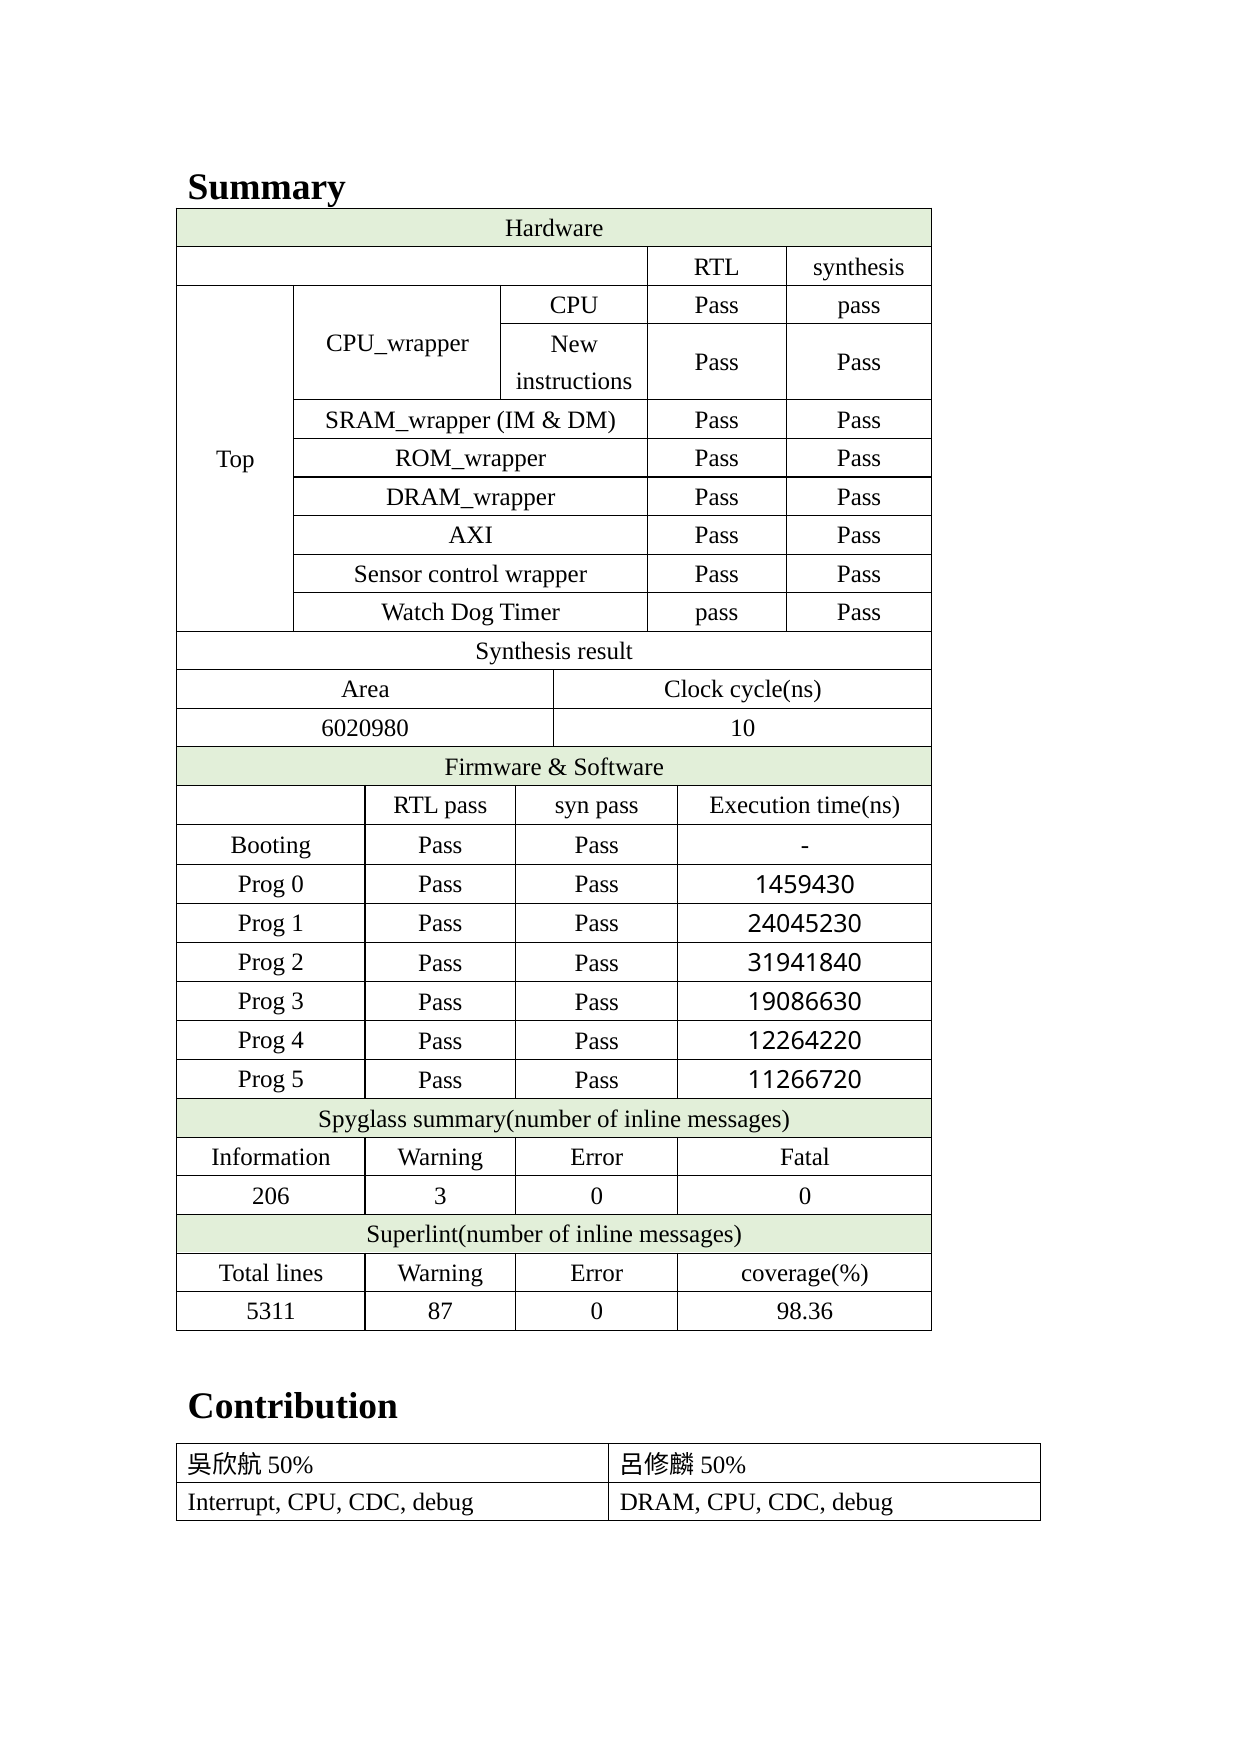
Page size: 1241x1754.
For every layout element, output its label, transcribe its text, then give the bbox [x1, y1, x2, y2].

table_cell Total lines [177, 1254, 364, 1291]
table_cell syn pass [516, 786, 677, 824]
table_cell DRAM_wrapper [294, 478, 647, 515]
table_cell [177, 786, 364, 824]
table_cell AXI [294, 516, 647, 553]
table_cell Fatal [678, 1138, 931, 1175]
table_cell CPU [501, 286, 647, 323]
table_cell 10 [554, 709, 931, 746]
table_cell Pass [787, 593, 931, 631]
table_cell New instructions [501, 324, 647, 399]
table_cell pass [787, 286, 931, 323]
table_cell Pass [648, 555, 786, 592]
table_cell 98.36 [678, 1292, 931, 1329]
table_header 吳欣航50% [177, 1444, 608, 1482]
table_cell Prog 3 [177, 982, 364, 1020]
table_cell Top [177, 286, 293, 631]
table_cell Pass [516, 904, 677, 942]
table_cell Pass [648, 324, 786, 399]
table_cell 1459430 [678, 865, 931, 903]
table_cell Information [177, 1138, 364, 1175]
table_cell Pass [516, 865, 677, 903]
table_cell Clock cycle(ns) [554, 670, 931, 708]
table_cell Superlint(number of inline messages) [177, 1215, 931, 1252]
table_cell pass [648, 593, 786, 631]
table_cell Pass [648, 400, 786, 438]
table_cell 3 [366, 1176, 515, 1214]
table_cell Pass [366, 943, 515, 981]
table_cell Pass [516, 1021, 677, 1059]
table_cell Spyglass summary(number of inline messages) [177, 1099, 931, 1137]
table_cell Pass [366, 1021, 515, 1059]
table_cell Pass [648, 516, 786, 553]
table_cell DRAM, CPU, CDC, debug [609, 1483, 1040, 1520]
table_cell Interrupt, CPU, CDC, debug [177, 1483, 608, 1520]
table_cell Prog 0 [177, 865, 364, 903]
table_cell Pass [787, 400, 931, 438]
table_cell Pass [366, 865, 515, 903]
table_cell RTL [648, 247, 786, 285]
table_cell Pass [648, 286, 786, 323]
table_cell 0 [678, 1176, 931, 1214]
table_cell Pass [648, 439, 786, 476]
table_header Hardware [177, 209, 931, 246]
table_cell Pass [787, 516, 931, 553]
table_cell Sensor control wrapper [294, 555, 647, 592]
table_cell [177, 247, 647, 285]
table_cell Pass [516, 982, 677, 1020]
table_cell Warning [366, 1138, 515, 1175]
table_cell Pass [787, 555, 931, 592]
table_cell Prog 4 [177, 1021, 364, 1059]
table_cell 5311 [177, 1292, 364, 1329]
text Summary [187, 164, 1053, 208]
table_cell 6020980 [177, 709, 553, 746]
table_cell Pass [516, 825, 677, 864]
table_cell 31941840 [678, 943, 931, 981]
table_cell 0 [516, 1292, 677, 1329]
table_cell Pass [787, 324, 931, 399]
table_cell 19086630 [678, 982, 931, 1020]
table_cell Watch Dog Timer [294, 593, 647, 631]
table_cell coverage(%) [678, 1254, 931, 1291]
table_cell Pass [516, 943, 677, 981]
table_cell Synthesis result [177, 632, 931, 669]
table_cell Pass [366, 1060, 515, 1098]
table_cell Prog 5 [177, 1060, 364, 1098]
table_cell 12264220 [678, 1021, 931, 1059]
table_cell Pass [787, 478, 931, 515]
table_cell Pass [366, 904, 515, 942]
table_cell Error [516, 1254, 677, 1291]
table_cell Pass [648, 478, 786, 515]
table_cell Prog 1 [177, 904, 364, 942]
table_cell Execution time(ns) [678, 786, 931, 824]
table_cell CPU_wrapper [294, 286, 500, 399]
table_header 呂修麟 50% [609, 1444, 1040, 1482]
table_cell SRAM_wrapper (IM & DM) [294, 400, 647, 438]
table_cell Firmware & Software [177, 747, 931, 785]
table_cell Booting [177, 825, 364, 864]
table_cell Area [177, 670, 553, 708]
table_cell Warning [366, 1254, 515, 1291]
table_cell 11266720 [678, 1060, 931, 1098]
table_cell ROM_wrapper [294, 439, 647, 476]
table_cell 24045230 [678, 904, 931, 942]
text Contribution [187, 1368, 1053, 1443]
table_cell RTL pass [366, 786, 515, 824]
table_cell Pass [366, 982, 515, 1020]
table_cell 0 [516, 1176, 677, 1214]
table_cell Error [516, 1138, 677, 1175]
table_cell 206 [177, 1176, 364, 1214]
table_cell Pass [787, 439, 931, 476]
table_cell synthesis [787, 247, 931, 285]
table_cell Pass [516, 1060, 677, 1098]
table_cell - [678, 825, 931, 864]
table_cell Pass [366, 825, 515, 864]
table_cell 87 [366, 1292, 515, 1329]
table_cell Prog 2 [177, 943, 364, 981]
